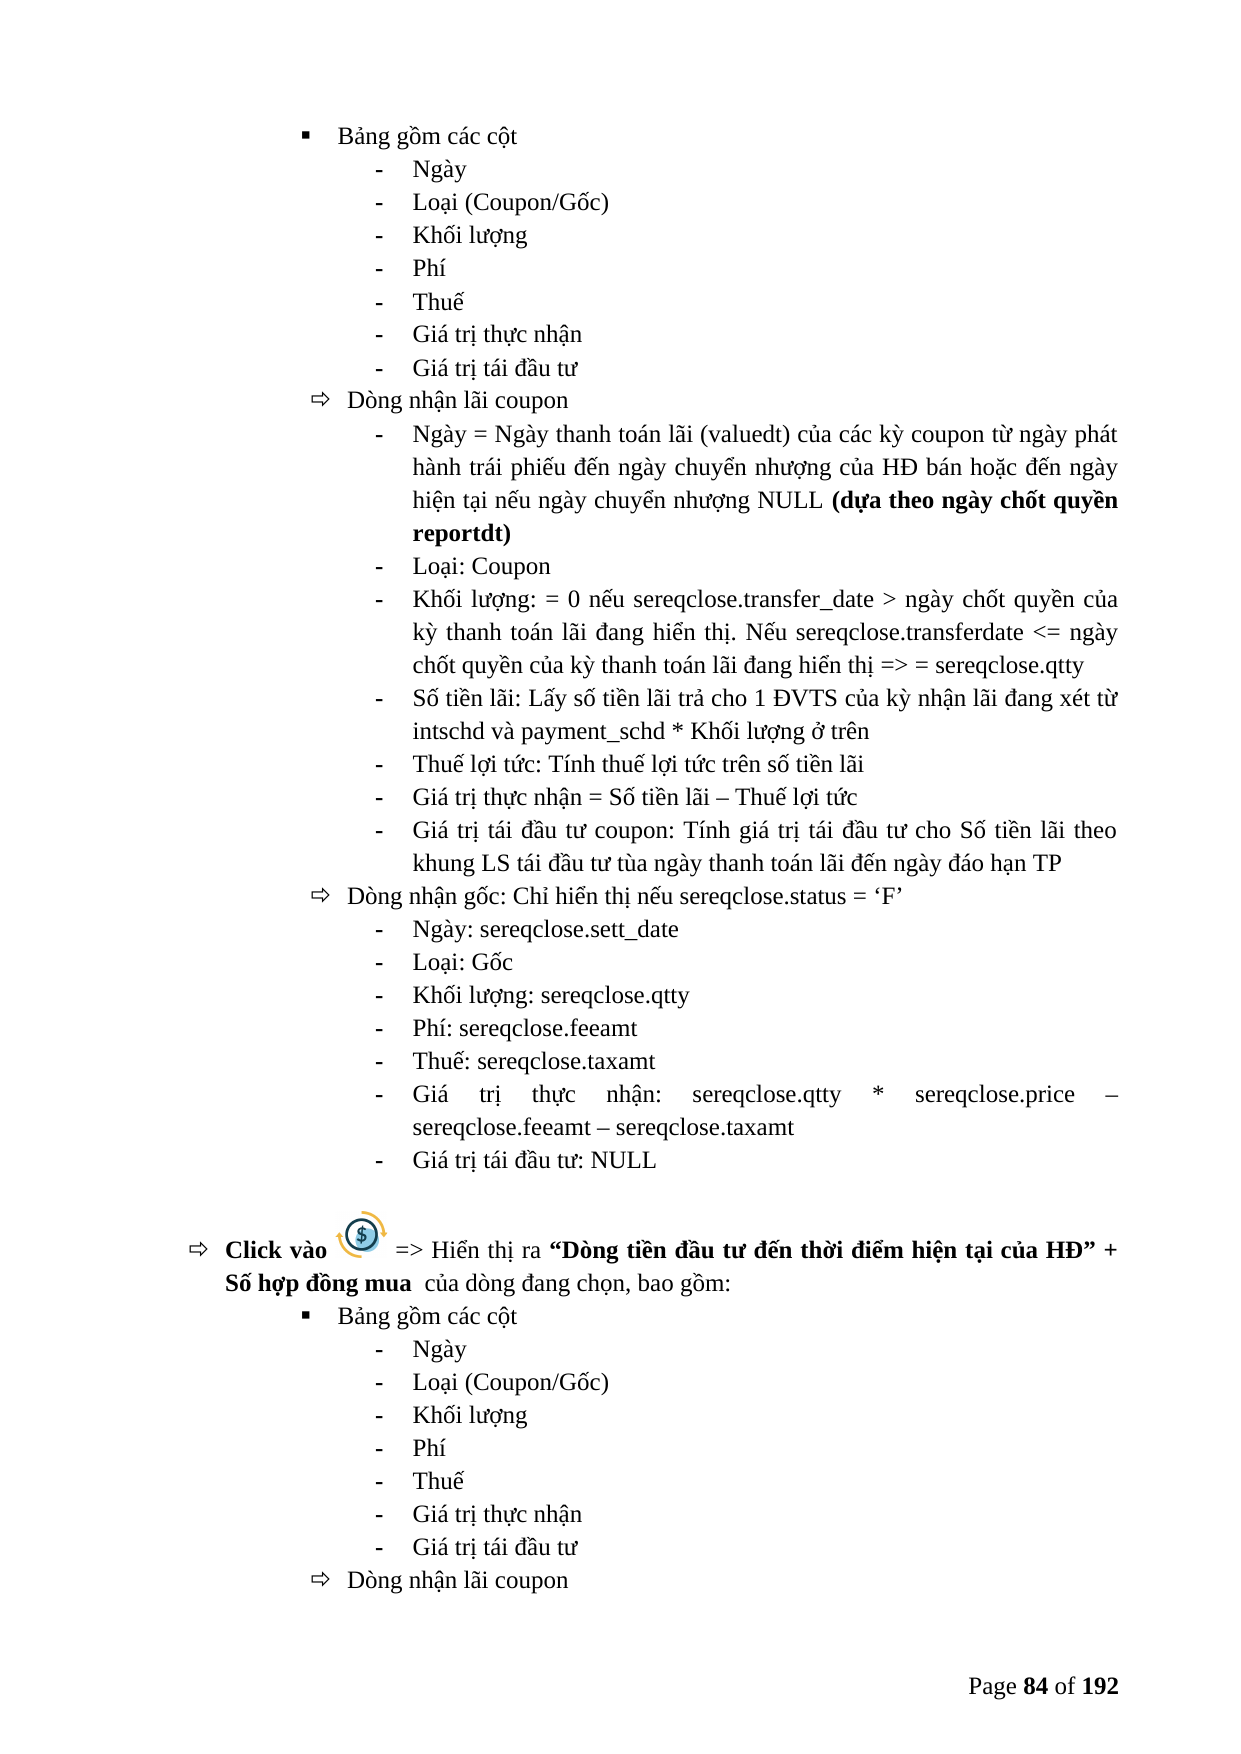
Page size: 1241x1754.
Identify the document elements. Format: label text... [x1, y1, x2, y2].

list Giá trị tái đầu tư: NULL [375, 1145, 1119, 1174]
list Khối lượng [375, 221, 1119, 249]
list Bảng gồm các cột [300, 121, 1119, 150]
list Ngày: sereqclose.sett_date [375, 914, 1119, 943]
list Loại: Coupon [375, 551, 1119, 579]
list Bảng gồm các cột [300, 1301, 1119, 1329]
list Thuế [375, 1466, 1119, 1494]
list Loại (Coupon/Gốc) [375, 1367, 1119, 1396]
list Ngày = Ngày thanh toán lãi (valuedt) của các kỳ coupon từ ngày phát hành trái phiếu đến ngày chuyển nhượng của HĐ bán hoặc đến ngày hiện tại nếu ngày chuyển nhượng NULL (dựa theo ngày chốt quyền reportdt) [375, 419, 1119, 546]
list Ngày [375, 154, 1119, 183]
list Khối lượng [375, 1400, 1119, 1428]
list Phí [375, 253, 1119, 282]
list Thuế [375, 287, 1119, 315]
list Phí [375, 1433, 1119, 1462]
list Phí: sereqclose.feeamt [375, 1013, 1119, 1042]
list Giá trị tái đầu tư [375, 353, 1119, 381]
list Dòng nhận gốc: Chỉ hiển thị nếu sereqclose.status = ‘F’ [309, 881, 1119, 910]
list Khối lượng: = 0 nếu sereqclose.transfer_date > ngày chốt quyền của kỳ thanh toán lãi đang hiển thị. Nếu sereqclose.transferdate <= ngày chốt quyền của kỳ thanh toán lãi đang hiển thị => = sereqclose.qtty [375, 584, 1119, 678]
list Dòng nhận lãi coupon [309, 386, 1119, 414]
list Giá trị thực nhận [375, 319, 1119, 348]
picture [335, 1211, 388, 1258]
list Loại: Gốc [375, 947, 1119, 976]
list Click vào => Hiển thị ra “Dòng tiền đầu tư đến thời điểm hiện tại của HĐ” + Số hợp đồng mua của dòng đang chọn, bao gồm: [187, 1211, 1119, 1296]
list Giá trị tái đầu tư [375, 1532, 1119, 1561]
list Giá trị thực nhận: sereqclose.qtty * sereqclose.price – sereqclose.feeamt – sereqclose.taxamt [375, 1079, 1119, 1141]
list Khối lượng: sereqclose.qtty [375, 980, 1119, 1009]
list Giá trị tái đầu tư coupon: Tính giá trị tái đầu tư cho Số tiền lãi theo khung LS tái đầu tư tùa ngày thanh toán lãi đến ngày đáo hạn TP [375, 815, 1119, 877]
list Thuế: sereqclose.taxamt [375, 1046, 1119, 1075]
list Ngày [375, 1334, 1119, 1362]
list Dòng nhận lãi coupon [309, 1565, 1119, 1594]
list Giá trị thực nhận [375, 1499, 1119, 1528]
list Loại (Coupon/Gốc) [375, 187, 1119, 216]
list Số tiền lãi: Lấy số tiền lãi trả cho 1 ĐVTS của kỳ nhận lãi đang xét từ intschd và payment_schd * Khối lượng ở trên [375, 683, 1119, 744]
list Thuế lợi tức: Tính thuế lợi tức trên số tiền lãi [375, 749, 1119, 778]
list Giá trị thực nhận = Số tiền lãi – Thuế lợi tức [375, 782, 1119, 811]
